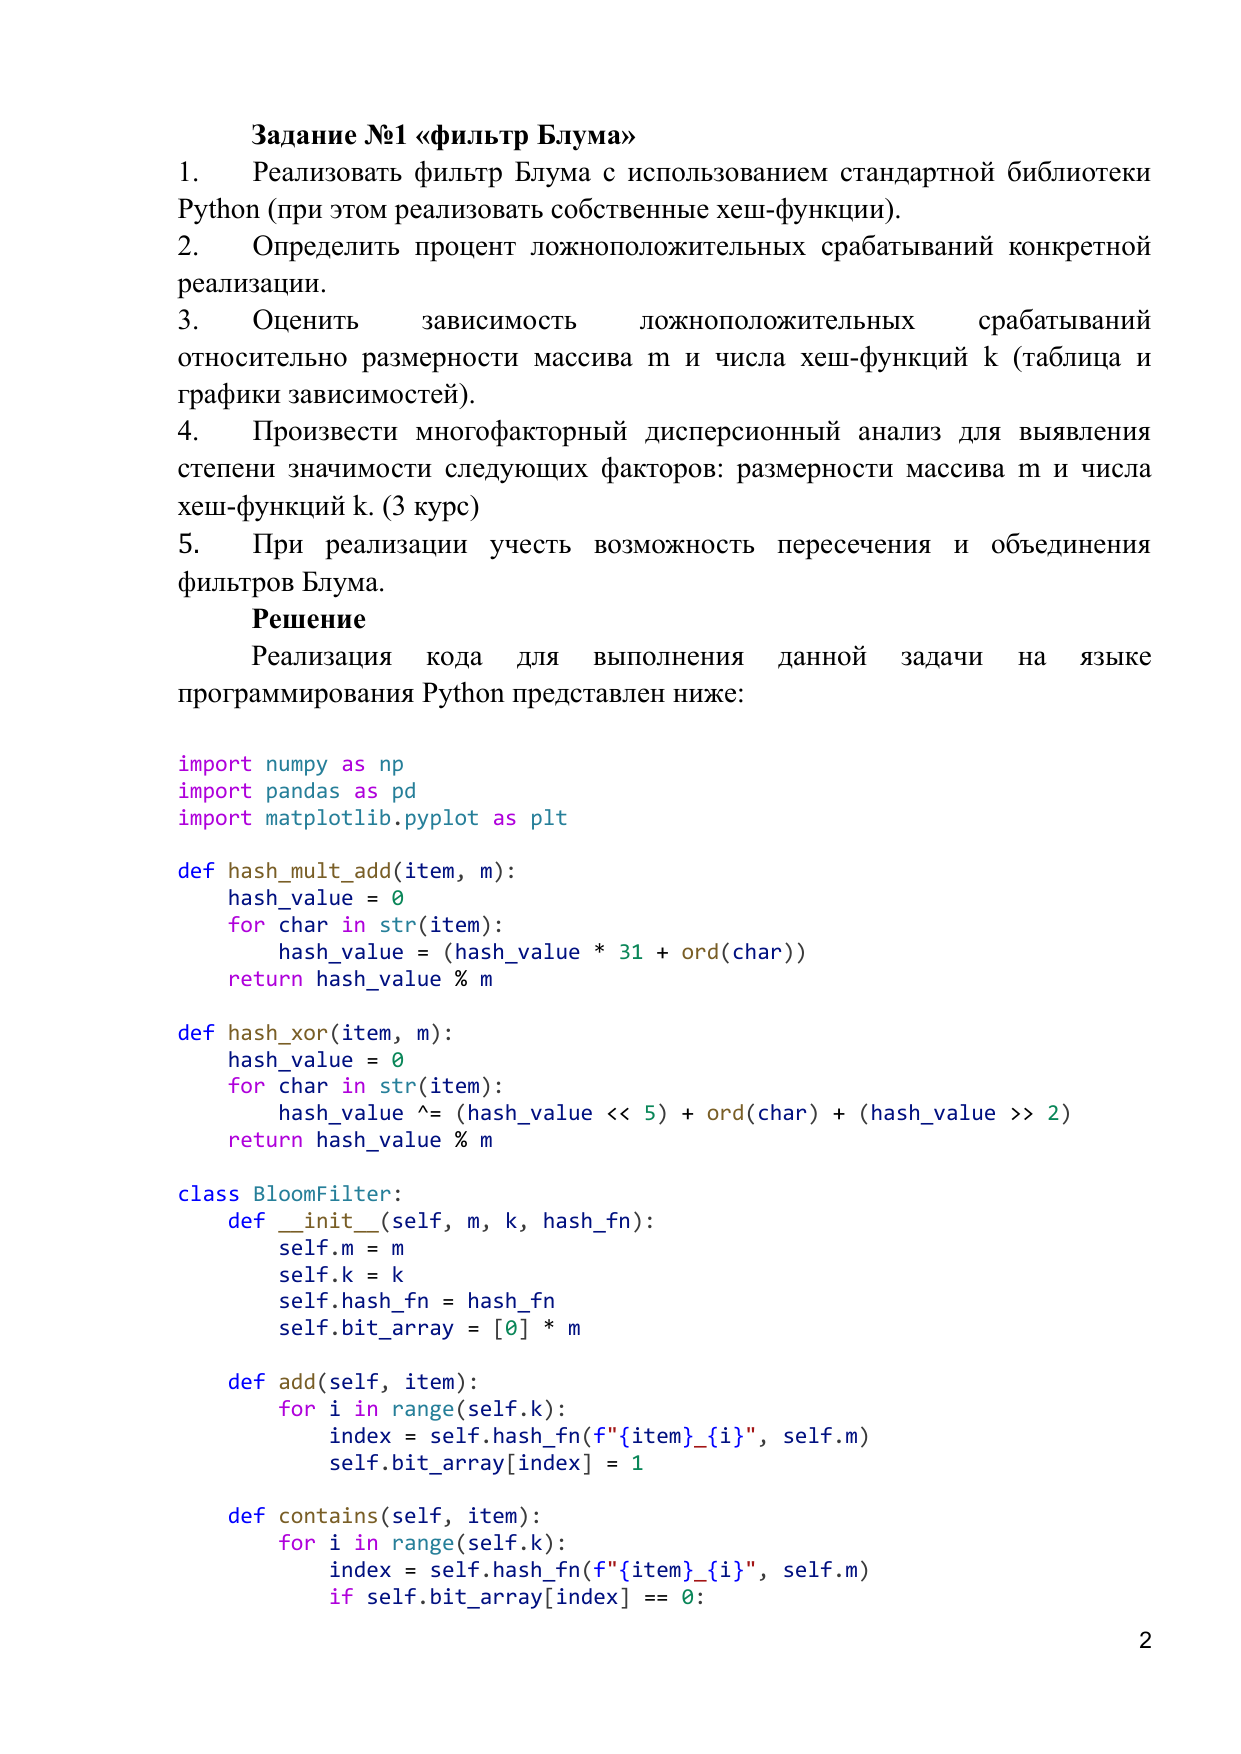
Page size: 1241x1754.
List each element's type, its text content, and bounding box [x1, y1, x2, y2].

text import numpy as np [177, 750, 1152, 777]
text hash_value ^= (hash_value << 5) + ord(char) + (hash_value >> 2) [177, 1100, 1152, 1127]
list Определить процент ложноположительных срабатываний конкретной реализации. [177, 229, 1152, 299]
list При реализации учесть возможность пересечения и объединения фильтров Блума. [177, 526, 1152, 597]
text Решение [177, 602, 1152, 634]
text index = self.hash_fn(f"{item}_{i}", self.m) [177, 1422, 1152, 1449]
text return hash_value % m [177, 965, 1152, 992]
text for i in range(self.k): [177, 1395, 1152, 1422]
text hash_value = (hash_value * 31 + ord(char)) [177, 938, 1152, 965]
text for char in str(item): [177, 912, 1152, 938]
text def add(self, item): [177, 1368, 1152, 1395]
text hash_value = 0 [177, 885, 1152, 912]
text self.bit_array = [0] * m [177, 1315, 1152, 1342]
text index = self.hash_fn(f"{item}_{i}", self.m) [177, 1557, 1152, 1583]
list Оценить зависимость ложноположительных срабатываний относительно размерности массива m и числа хеш-функций k (таблица и графики зависимостей). [177, 303, 1152, 410]
text for char in str(item): [177, 1073, 1152, 1100]
text self.hash_fn = hash_fn [177, 1288, 1152, 1315]
text import pandas as pd [177, 777, 1152, 804]
text for i in range(self.k): [177, 1530, 1152, 1557]
text self.m = m [177, 1234, 1152, 1261]
list Произвести многофакторный дисперсионный анализ для выявления степени значимости следующих факторов: размерности массива m и числа хеш-функций k. (3 курс) [177, 415, 1152, 521]
text self.bit_array[index] = 1 [177, 1449, 1152, 1476]
text self.k = k [177, 1261, 1152, 1288]
text def hash_xor(item, m): [177, 1019, 1152, 1046]
text Реализация кода для выполнения данной задачи на языке программирования Python представлен ниже: [177, 639, 1152, 708]
text def hash_mult_add(item, m): [177, 858, 1152, 885]
text hash_value = 0 [177, 1046, 1152, 1073]
text def contains(self, item): [177, 1503, 1152, 1530]
text return hash_value % m [177, 1127, 1152, 1153]
text if self.bit_array[index] == 0: [177, 1583, 1152, 1610]
text def __init__(self, m, k, hash_fn): [177, 1207, 1152, 1234]
text class BloomFilter: [177, 1180, 1152, 1207]
text Задание №1 «фильтр Блума» [177, 118, 1152, 150]
list Реализовать фильтр Блума с использованием стандартной библиотеки Python (при этом реализовать собственные хеш-функции). [177, 155, 1152, 224]
text import matplotlib.pyplot as plt [177, 804, 1152, 831]
